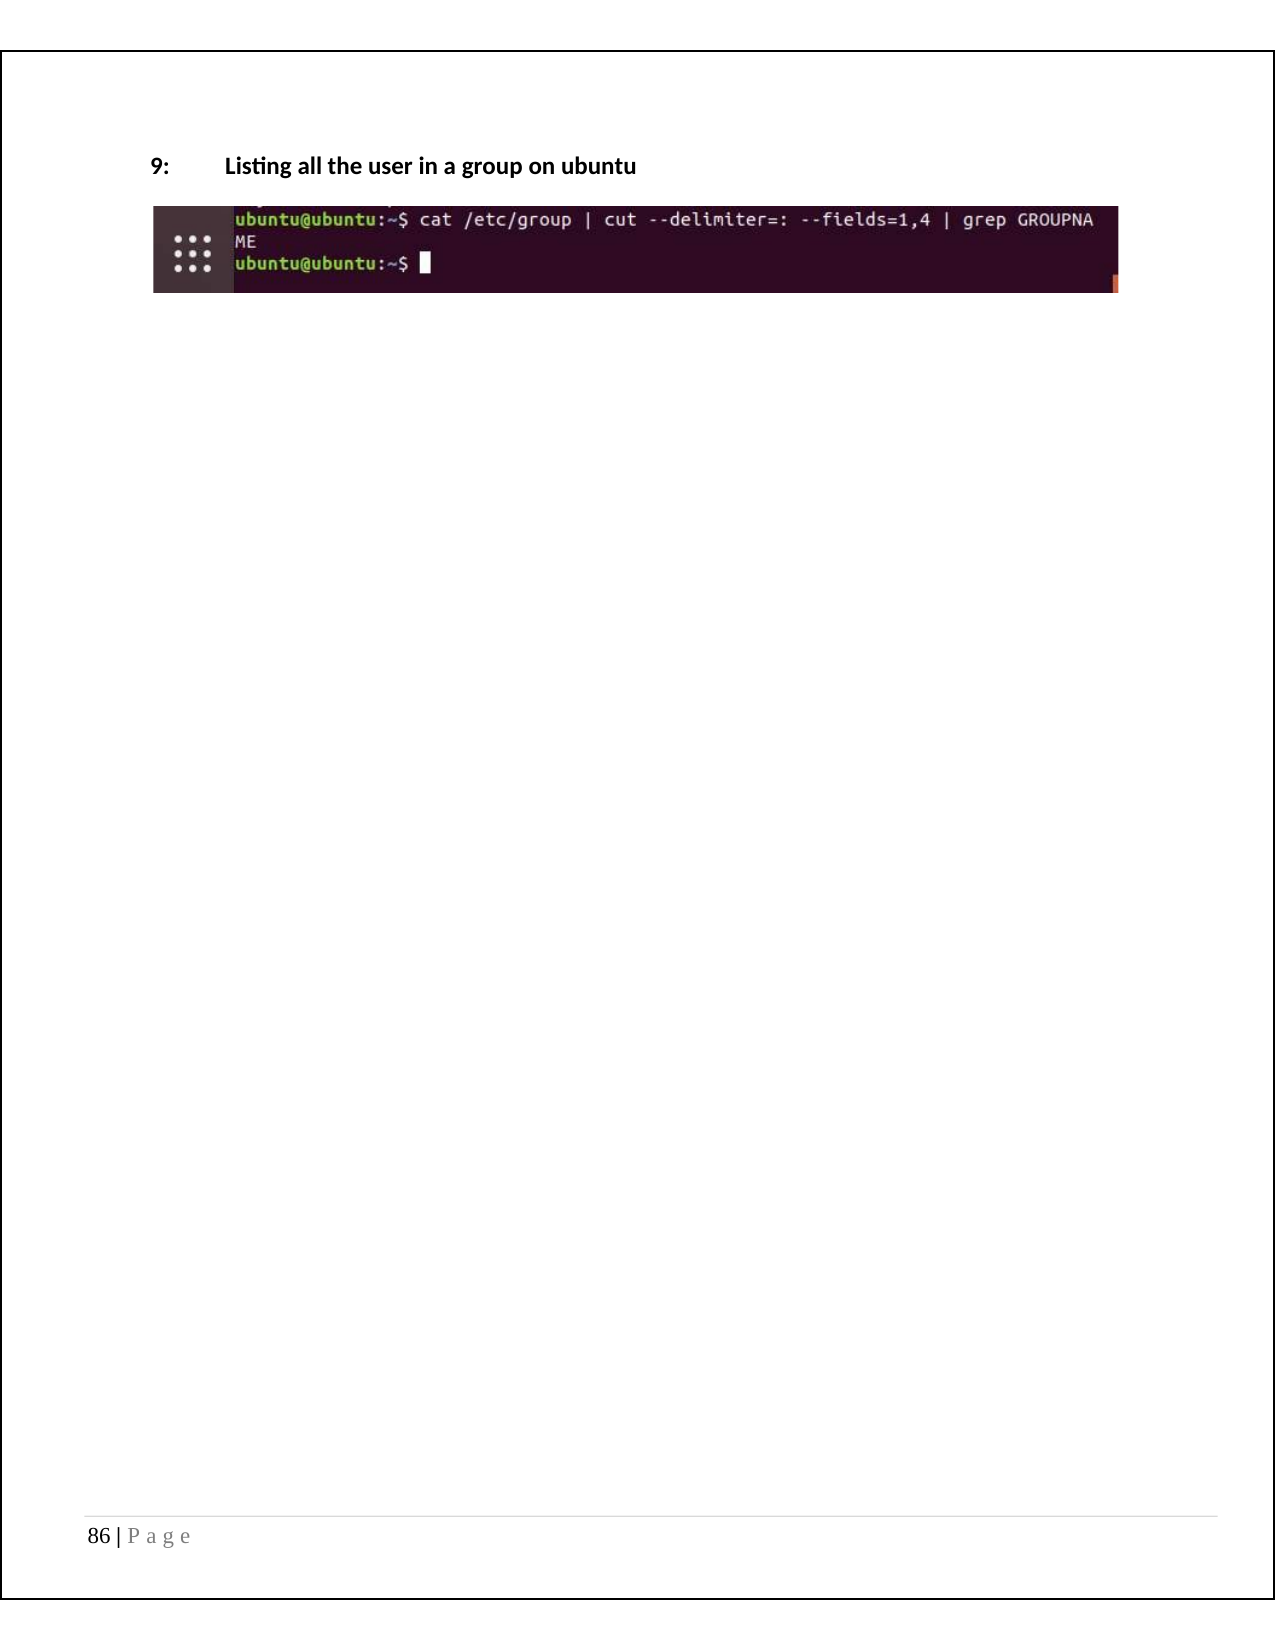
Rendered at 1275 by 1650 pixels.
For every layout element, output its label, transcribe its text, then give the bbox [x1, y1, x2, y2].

picture [153, 206, 1119, 293]
text 9: Listing all the user in a group on ubuntu [150, 150, 1273, 181]
